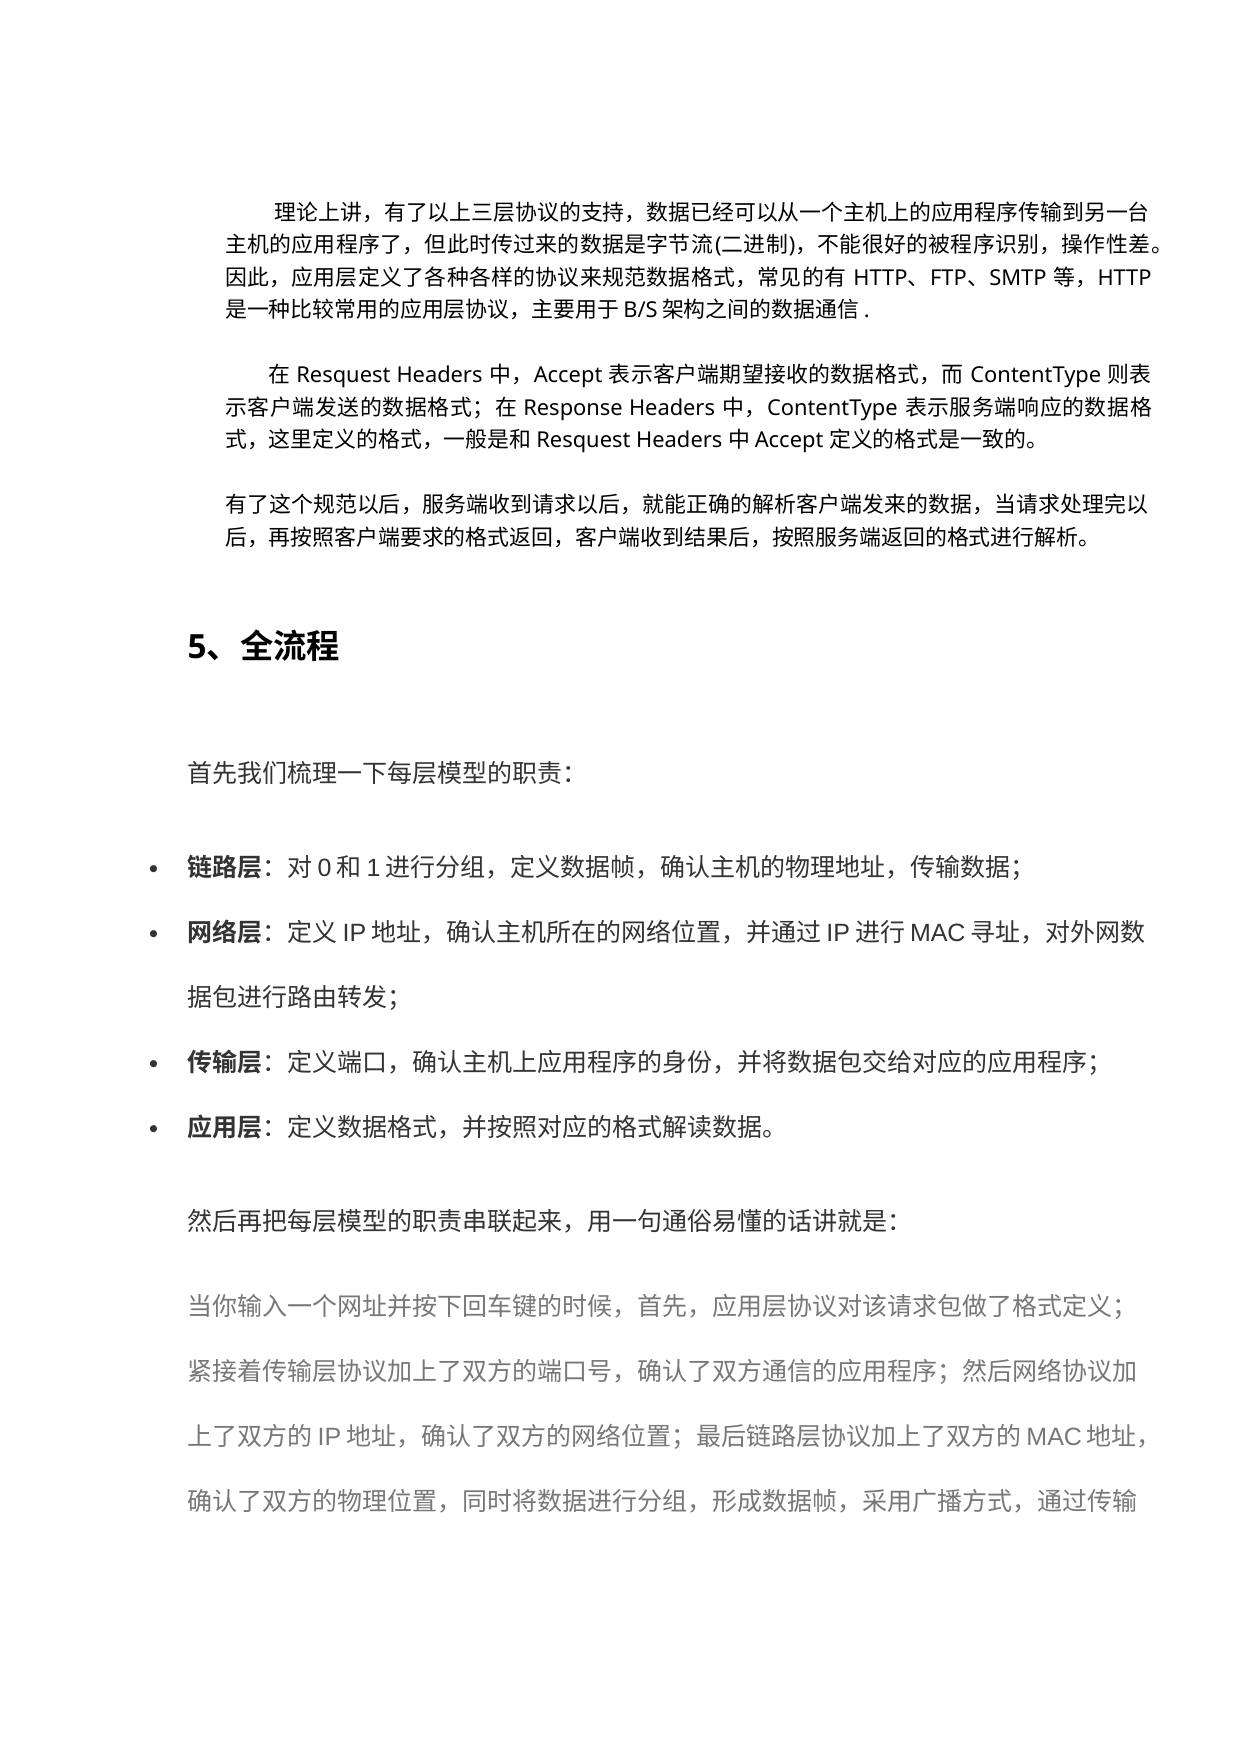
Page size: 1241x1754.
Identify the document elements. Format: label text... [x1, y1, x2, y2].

list 链路层：对0和1进行分组，定义数据帧，确认主机的物理地址，传输数据； [150, 833, 1152, 898]
text 然后再把每层模型的职责串联起来，用一句通俗易懂的话讲就是： [187, 1187, 1152, 1252]
text 首先我们梳理一下每层模型的职责： [187, 739, 1152, 804]
list 理论上讲，有了以上三层协议的支持，数据已经可以从一个主机上的应用程序传输到另一台主机的应用程序了，但此时传过来的数据是字节流(二进制)，不能很好的被程序识别，操作性差。因此，应用层定义了各种各样的协议来规范数据格式，常见的有 HTTP、FTP、SMTP 等，HTTP 是一种比较常用的应用层协议，主要用于B/S架构之间的数据通信 . [225, 194, 1152, 324]
list 有了这个规范以后，服务端收到请求以后，就能正确的解析客户端发来的数据，当请求处理完以后，再按照客户端要求的格式返回，客户端收到结果后，按照服务端返回的格式进行解析。 [225, 487, 1152, 552]
list 在 Resquest Headers 中，Accept 表示客户端期望接收的数据格式，而 ContentType 则表示客户端发送的数据格式；在 Response Headers 中，ContentType 表示服务端响应的数据格式，这里定义的格式，一般是和 Resquest Headers 中 Accept 定义的格式是一致的。 [225, 357, 1152, 454]
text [187, 1272, 1152, 1532]
list 网络层：定义IP地址，确认主机所在的网络位置，并通过IP进行MAC寻址，对外网数据包进行路由转发； [150, 898, 1152, 1028]
subtitle 5、全流程 [187, 612, 1152, 677]
list 传输层：定义端口，确认主机上应用程序的身份，并将数据包交给对应的应用程序； [150, 1028, 1152, 1093]
list 应用层：定义数据格式，并按照对应的格式解读数据。 [150, 1093, 1152, 1158]
